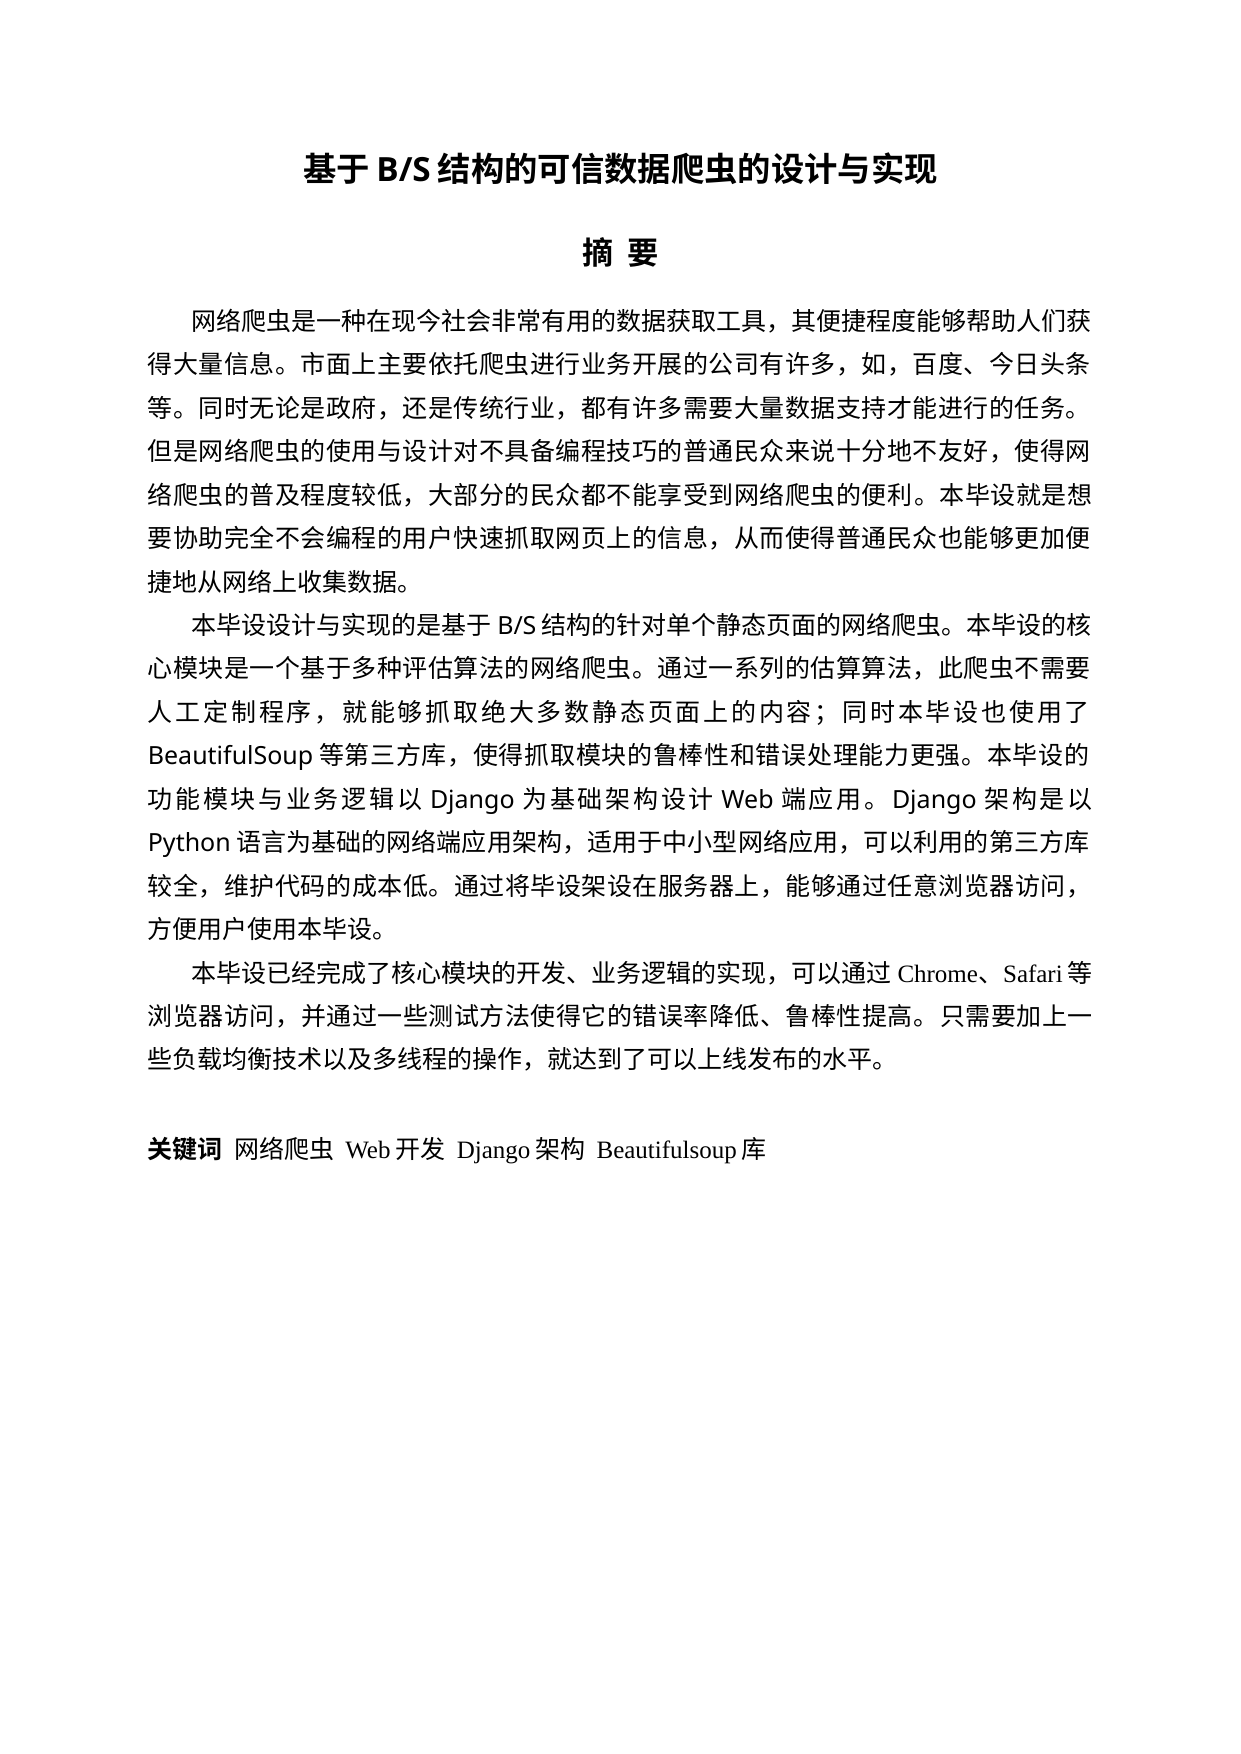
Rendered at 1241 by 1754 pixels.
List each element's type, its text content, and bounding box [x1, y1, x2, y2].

text 网络爬虫是一种在现今社会非常有用的数据获取工具，其便捷程度能够帮助人们获得大量信息。市面上主要依托爬虫进行业务开展的公司有许多，如，百度、今日头条等。同时无论是政府，还是传统行业，都有许多需要大量数据支持才能进行的任务。但是网络爬虫的使用与设计对不具备编程技巧的普通民众来说十分地不友好，使得网络爬虫的普及程度较低，大部分的民众都不能享受到网络爬虫的便利。本毕设就是想要协助完全不会编程的用户快速抓取网页上的信息，从而使得普通民众也能够更加便捷地从网络上收集数据。 [148, 301, 1092, 598]
text 摘 要 [148, 231, 1092, 273]
text 本毕设设计与实现的是基于B/S结构的针对单个静态页面的网络爬虫。本毕设的核心模块是一个基于多种评估算法的网络爬虫。通过一系列的估算算法，此爬虫不需要人工定制程序，就能够抓取绝大多数静态页面上的内容；同时本毕设也使用了BeautifulSoup等第三方库，使得抓取模块的鲁棒性和错误处理能力更强。本毕设的功能模块与业务逻辑以Django为基础架构设计Web端应用。Django架构是以Python语言为基础的网络端应用架构，适用于中小型网络应用，可以利用的第三方库较全，维护代码的成本低。通过将毕设架设在服务器上，能够通过任意浏览器访问，方便用户使用本毕设。 [148, 606, 1092, 946]
text 关键词 网络爬虫 Web开发 Django架构 Beautifulsoup库 [148, 1125, 1092, 1167]
text 基于B/S结构的可信数据爬虫的设计与实现 [148, 148, 1092, 189]
text 本毕设已经完成了核心模块的开发、业务逻辑的实现，可以通过Chrome、Safari等浏览器访问，并通过一些测试方法使得它的错误率降低、鲁棒性提高。只需要加上一些负载均衡技术以及多线程的操作，就达到了可以上线发布的水平。 [148, 953, 1092, 1076]
